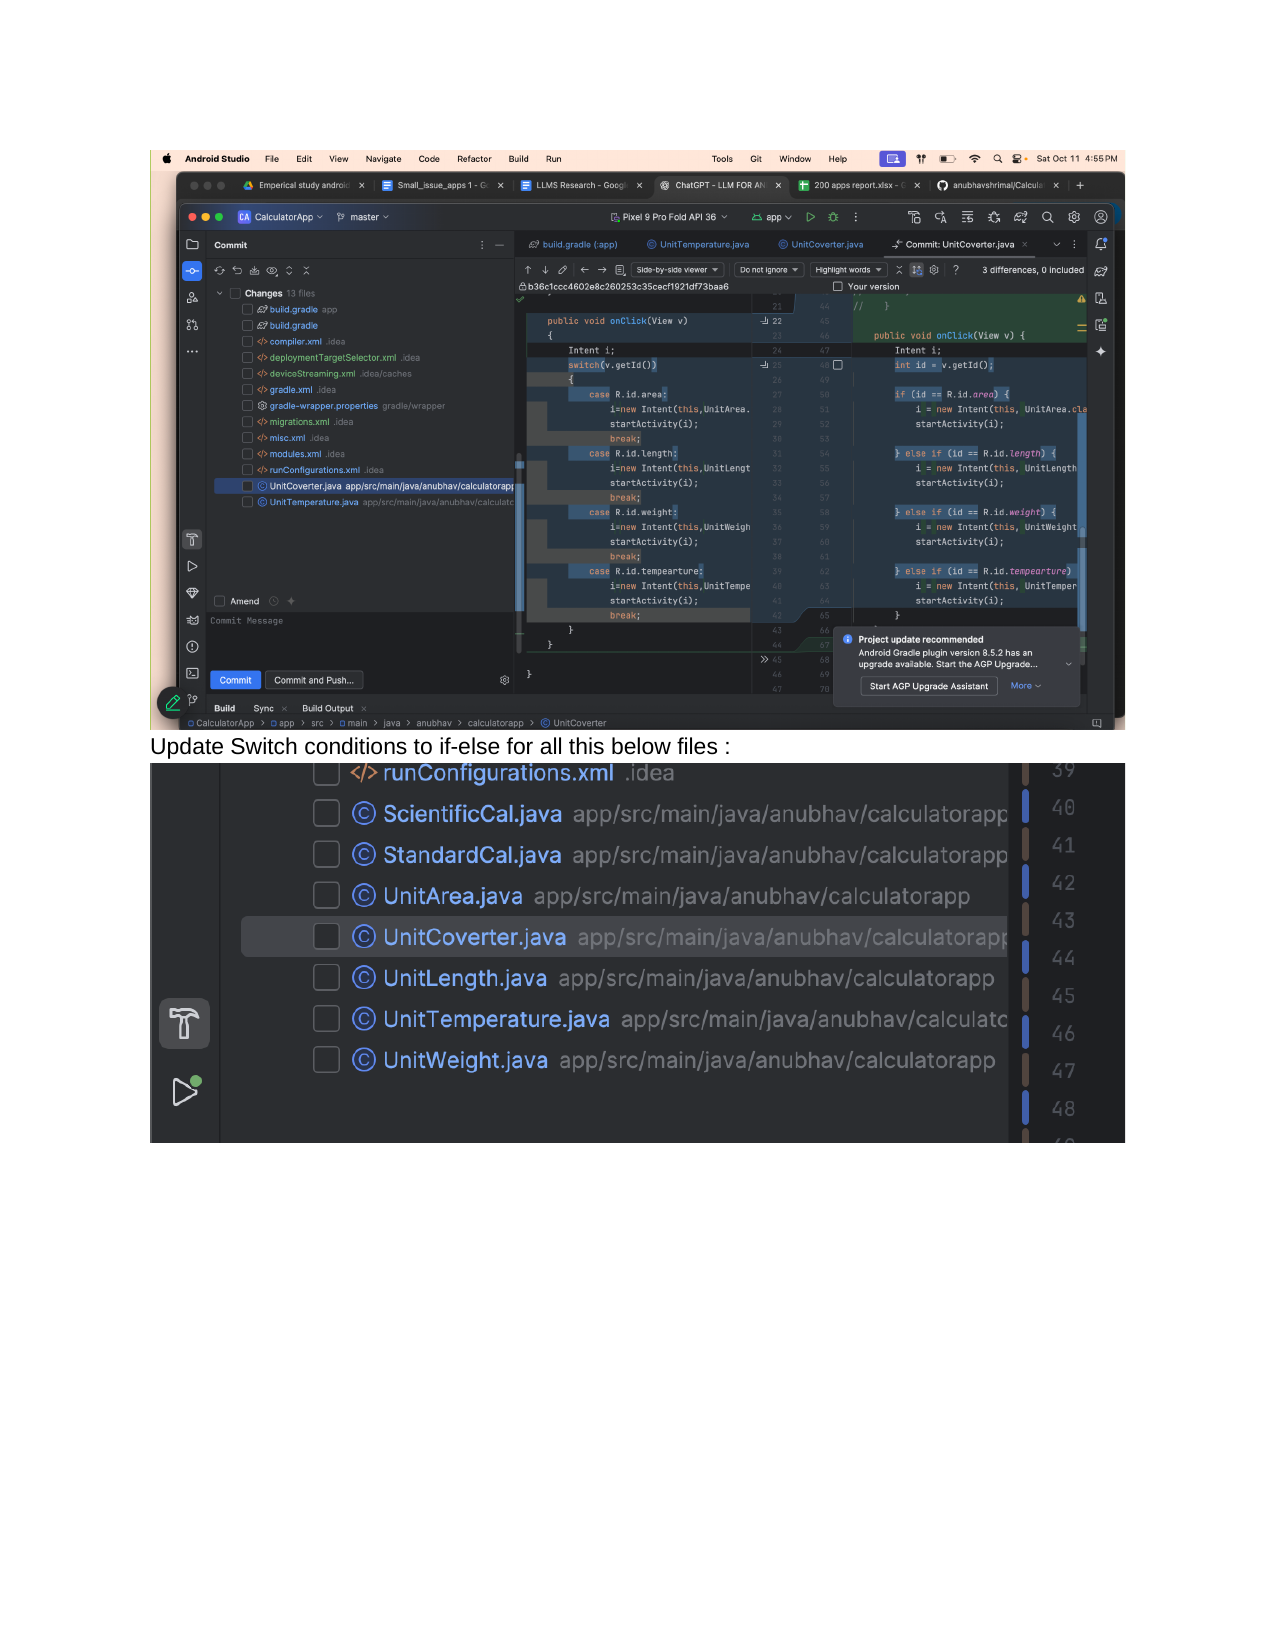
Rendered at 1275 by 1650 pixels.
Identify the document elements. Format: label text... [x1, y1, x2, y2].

picture [150, 150, 1125, 730]
text Update Switch conditions to if-else for all this below files : [150, 733, 1125, 759]
picture [150, 763, 1125, 1143]
